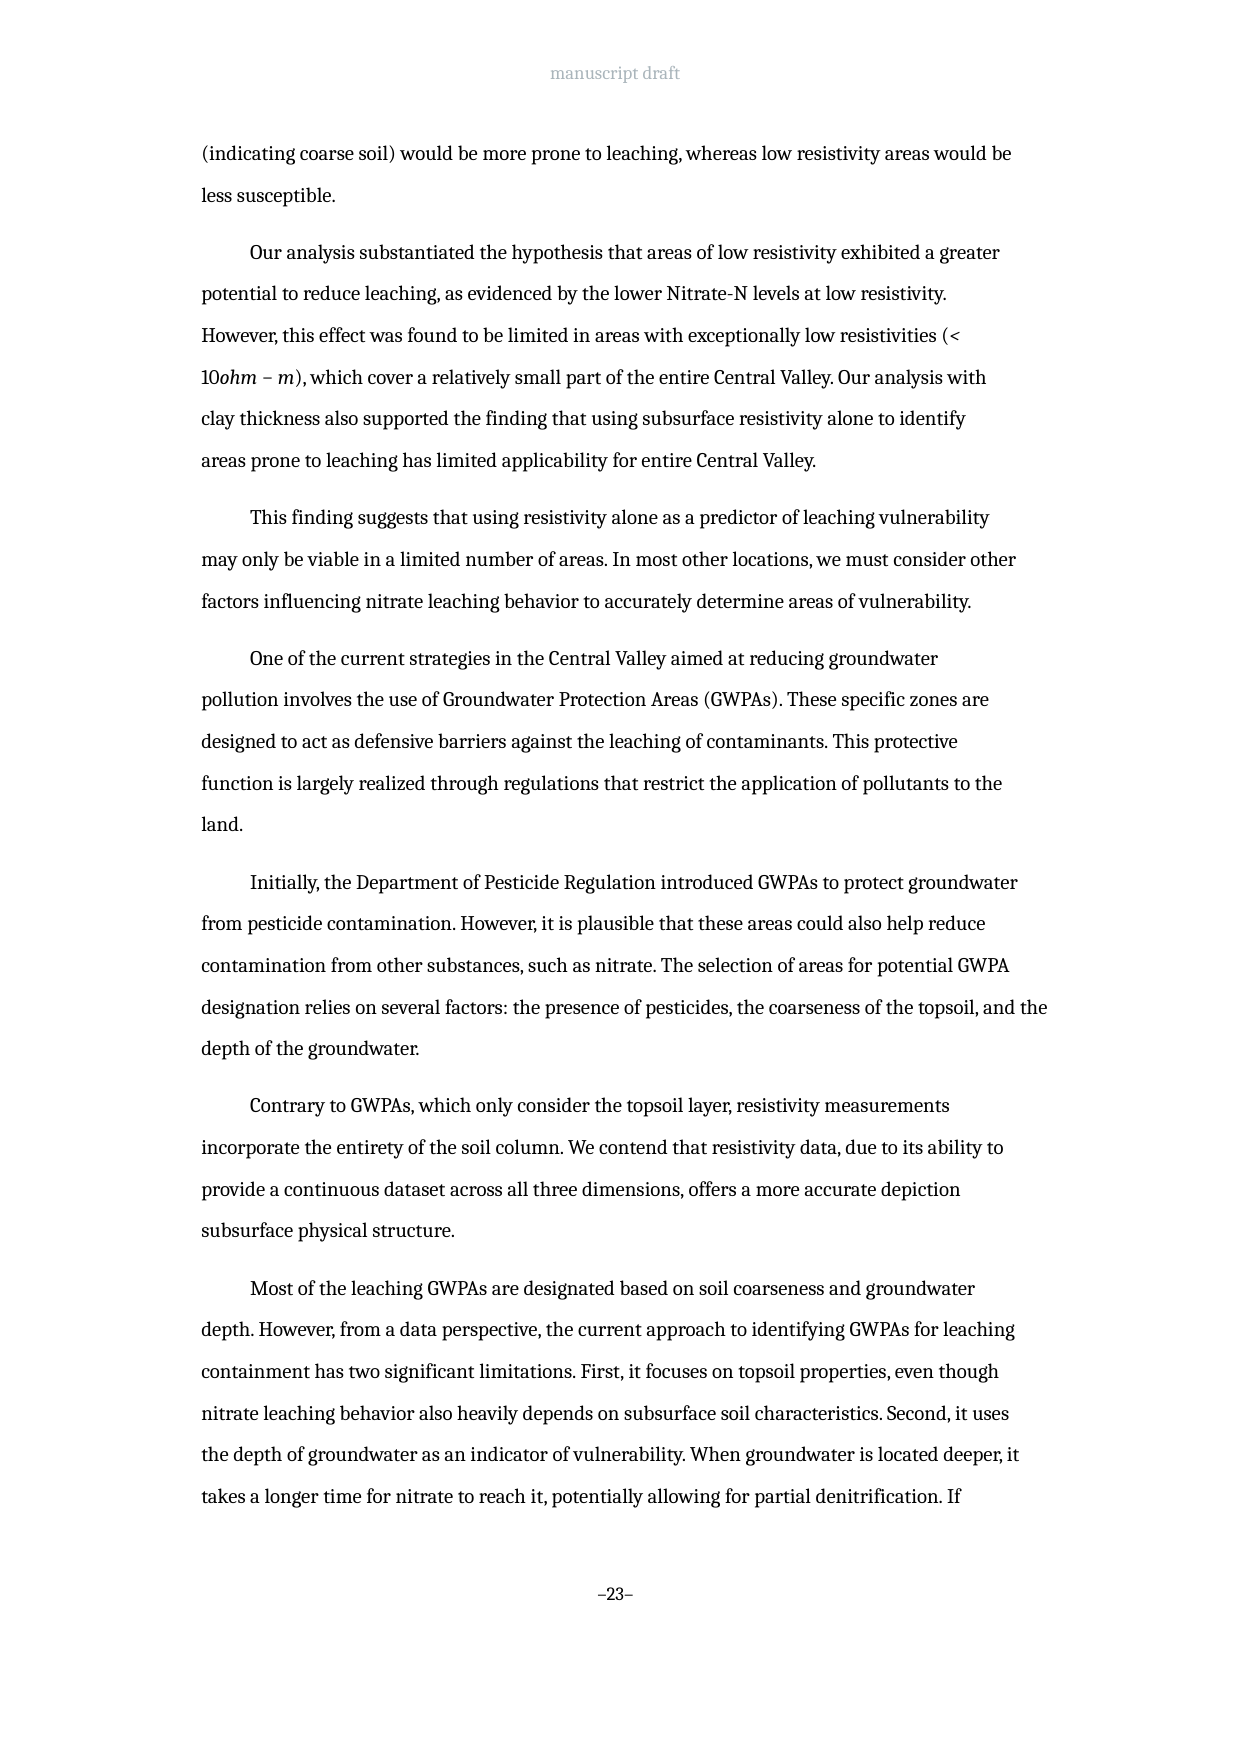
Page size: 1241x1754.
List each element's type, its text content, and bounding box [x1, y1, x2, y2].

text One of the current strategies in the Central Valley aimed at reducing groundwater pollution involves the use of Groundwater Protection Areas (GWPAs). These specific zones are designed to act as defensive barriers against the leaching of contaminants. This protective function is largely realized through regulations that restrict the application of pollutants to the land. [201, 646, 1009, 837]
text Our analysis substantiated the hypothesis that areas of low resistivity exhibited a greater potential to reduce leaching, as evidenced by the lower Nitrate-N levels at low resistivity. However, this effect was found to be limited in areas with exceptionally low resistivities (< 10ohm − m), which cover a relatively small part of the entire Central Valley. Our analysis with clay thickness also supported the finding that using subsurface resistivity alone to identify areas prone to leaching has limited applicability for entire Central Valley. [201, 240, 1000, 473]
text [201, 142, 1023, 207]
text Contrary to GWPAs, which only consider the topsoil layer, resistivity measurements incorporate the entirety of the soil column. We contend that resistivity data, due to its ability to provide a continuous dataset across all three dimensions, offers a more accurate depiction subsurface physical structure. [201, 1094, 1023, 1243]
text Initially, the Department of Pesticide Regulation introduced GWPAs to protect groundwater from pesticide contamination. However, it is plausible that these areas could also help reduce contamination from other substances, such as nitrate. The selection of areas for potential GWPA designation relies on several factors: the presence of pesticides, the coarseness of the topsoil, and the depth of the groundwater. [201, 870, 1054, 1061]
text This finding suggests that using resistivity alone as a predictor of leaching vulnerability may only be viable in a limited number of areas. In most other locations, we must consider other factors influencing nitrate leaching behavior to accurately determine areas of vulnerability. [201, 506, 1023, 613]
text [201, 1276, 1023, 1509]
